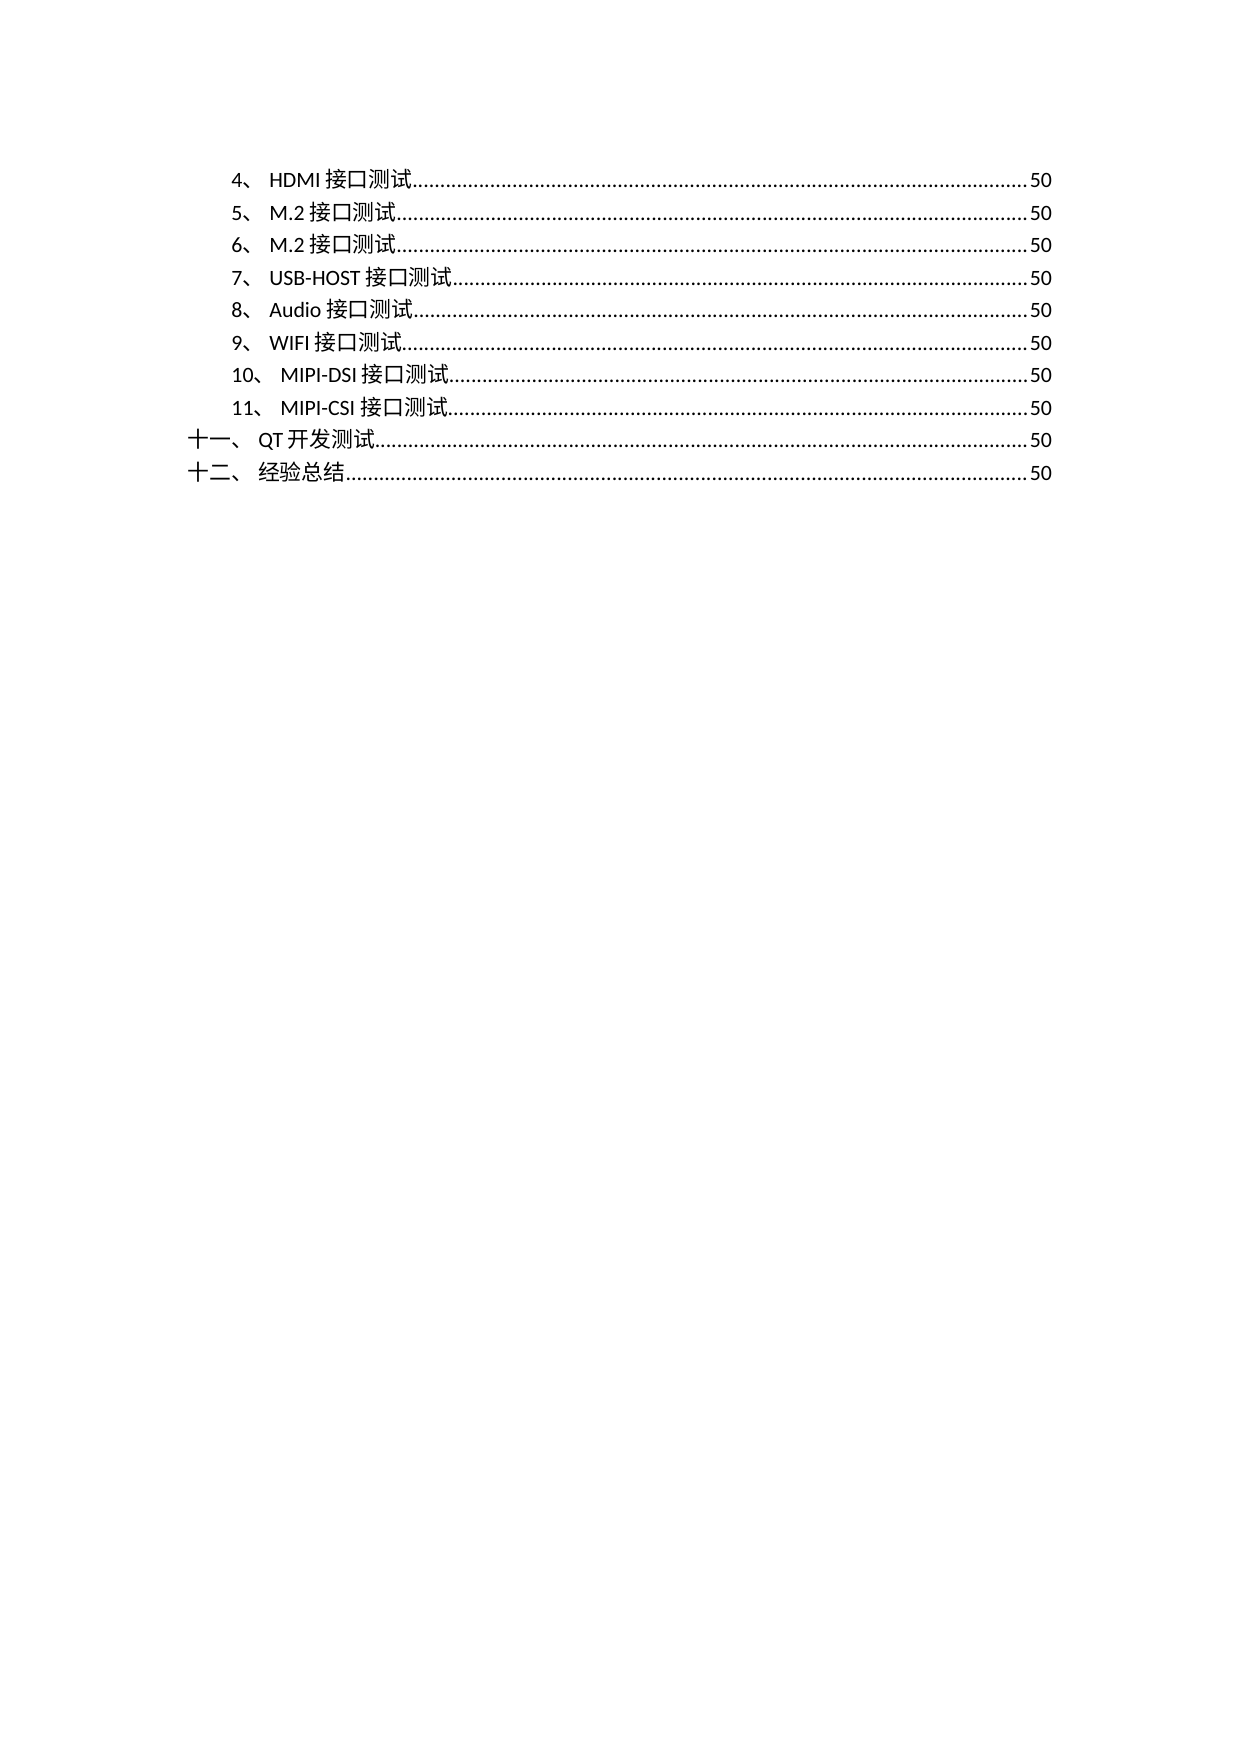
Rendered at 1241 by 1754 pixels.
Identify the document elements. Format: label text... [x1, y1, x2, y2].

text 4、 HDMI接口测试 50 [231, 162, 1053, 194]
text 10、 MIPI-DSI接口测试 50 [231, 357, 1053, 389]
text 7、 USB-HOST接口测试 50 [231, 259, 1053, 292]
text 5、 M.2接口测试 50 [231, 194, 1053, 227]
text 8、 Audio接口测试 50 [231, 292, 1053, 324]
text 十二、 经验总结 50 [187, 454, 1053, 487]
text 6、 M.2接口测试 50 [231, 227, 1053, 259]
text 11、 MIPI-CSI 接口测试 50 [231, 389, 1053, 422]
text 9、 WIFI接口测试 50 [231, 324, 1053, 357]
text 十一、 QT开发测试 50 [187, 422, 1053, 454]
